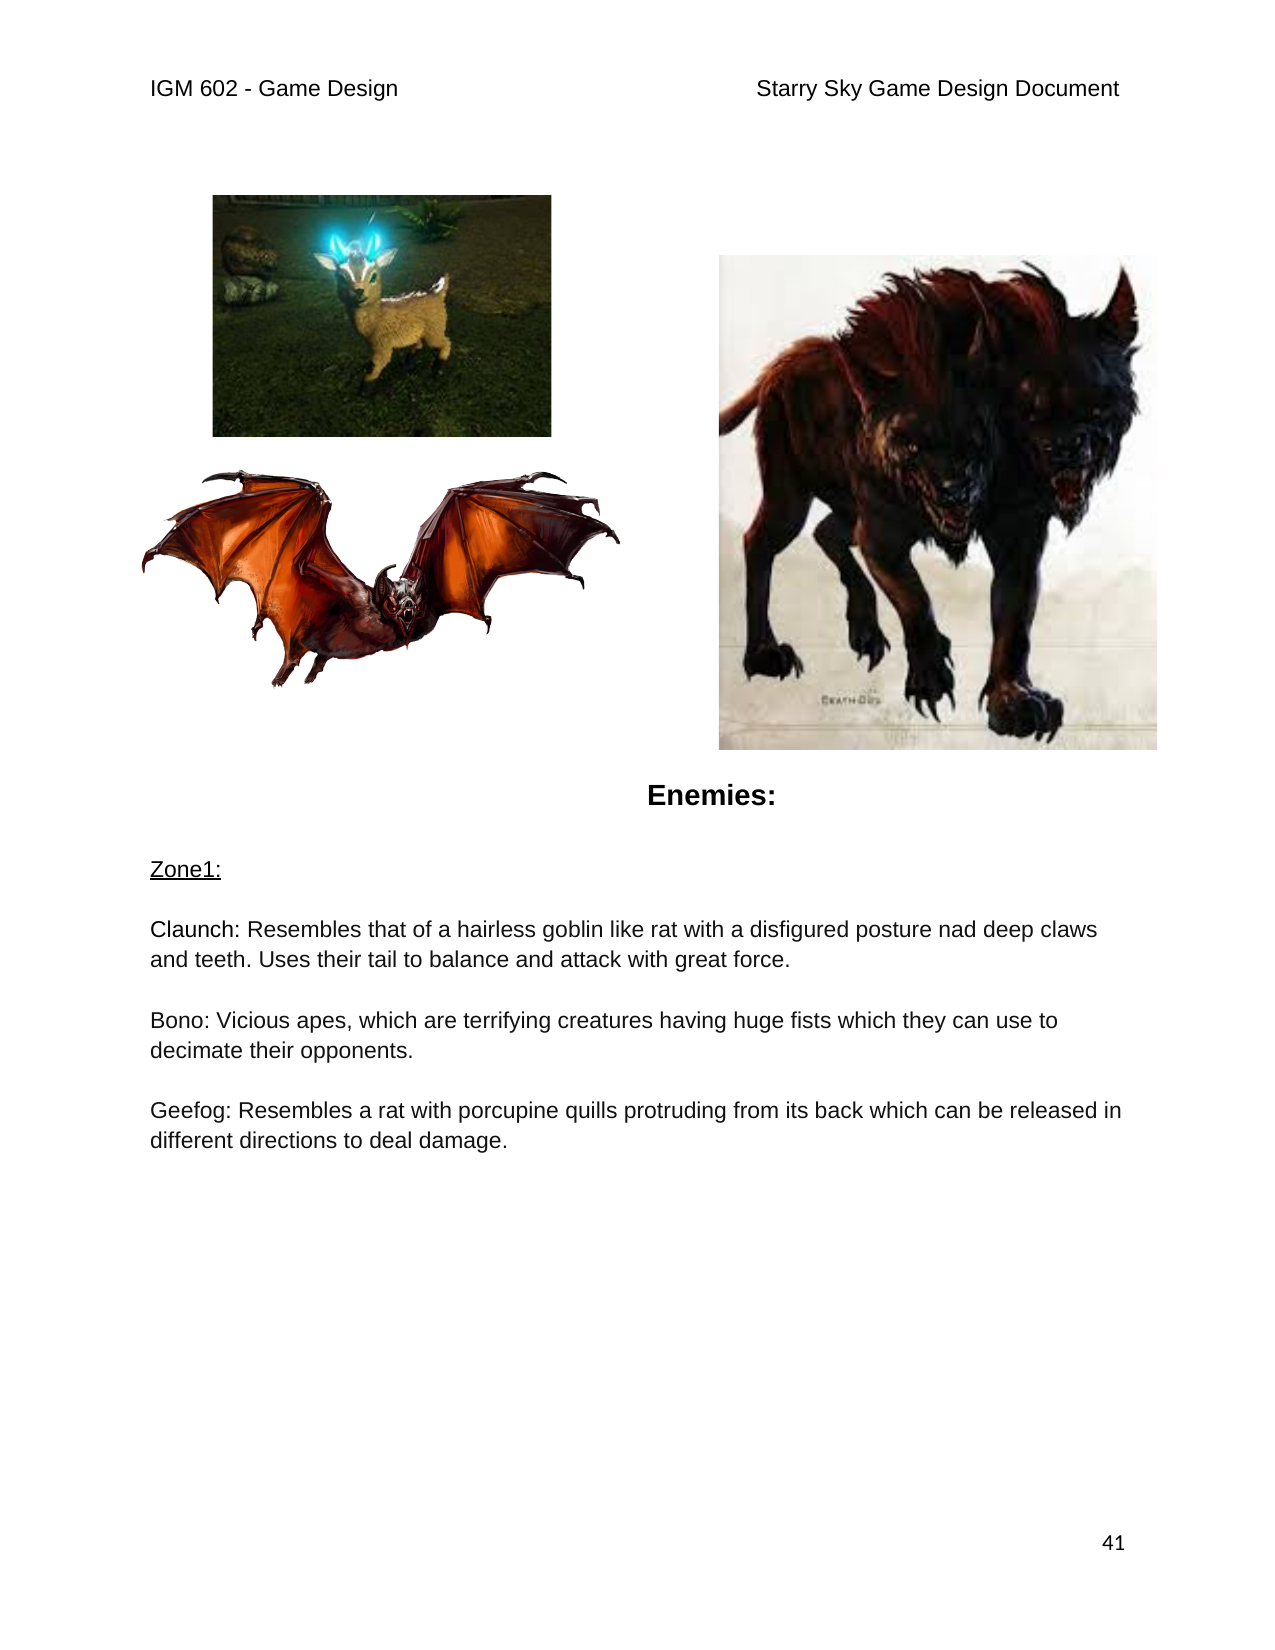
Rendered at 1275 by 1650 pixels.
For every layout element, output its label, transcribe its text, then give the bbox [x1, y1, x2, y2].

text Zone1: [150, 856, 1125, 882]
text Enemies: [150, 651, 1125, 812]
picture [136, 195, 629, 793]
text Geefog: Resembles a rat with porcupine quills protruding from its back which can be released in different directions to deal damage. [150, 1097, 1125, 1154]
text Bono: Vicious apes, which are terrifying creatures having huge fists which they can use to decimate their opponents. [150, 1007, 1125, 1063]
picture [718, 255, 1158, 750]
text Claunch: Resembles that of a hairless goblin like rat with a disfigured posture nad deep claws and teeth. Uses their tail to balance and attack with great force. [150, 916, 1125, 972]
